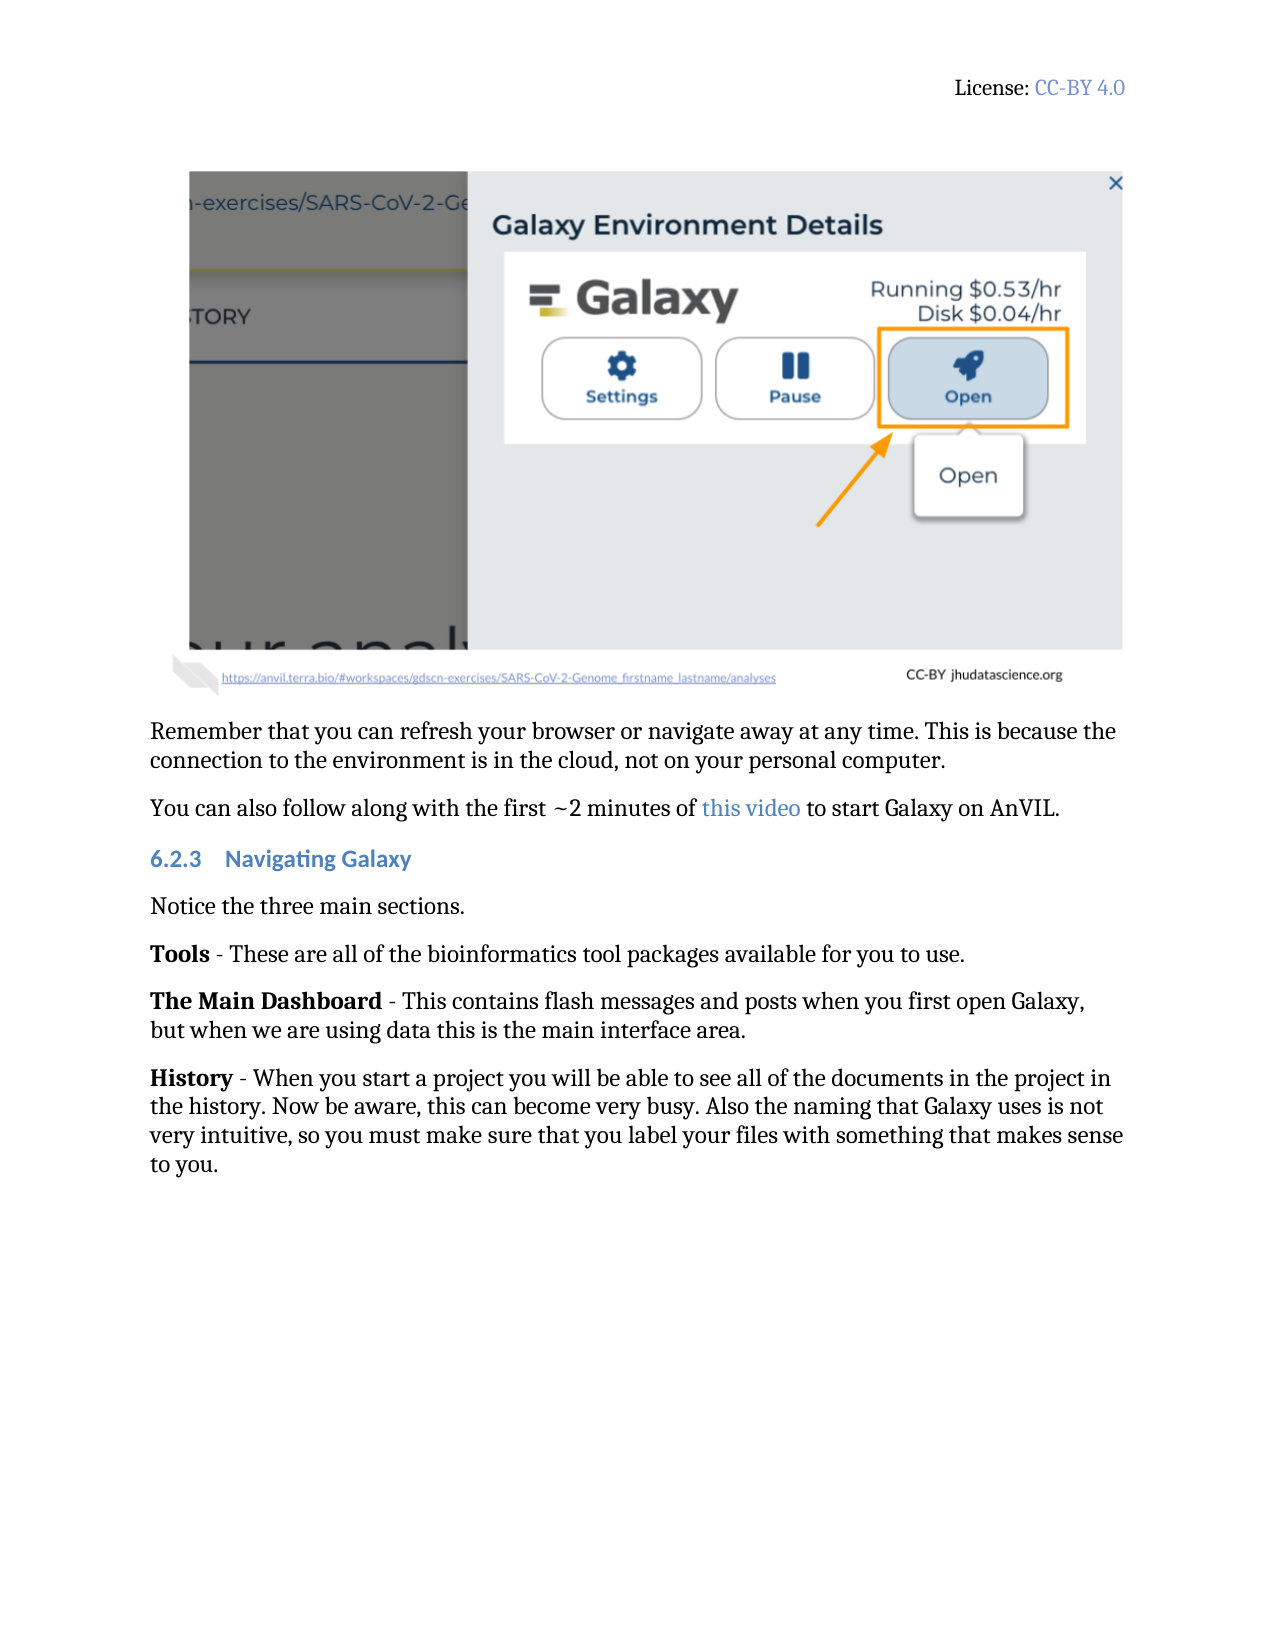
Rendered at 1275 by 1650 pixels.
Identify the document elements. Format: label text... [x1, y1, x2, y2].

text You can also follow along with the first ~2 minutes of this video to start Galaxy on AnVIL. [150, 793, 1125, 822]
text Tools - These are all of the bioinformatics tool packages available for you to use. [150, 940, 1125, 968]
text Notice the three main sections. [150, 892, 1125, 921]
text The Main Dashboard - This contains flash messages and posts when you first open Galaxy, but when we are using data this is the main interface area. [150, 987, 1125, 1045]
picture [168, 150, 1144, 699]
text History - When you start a project you will be able to see all of the documents in the project in the history. Now be aware, this can become very busy. Also the naming that Galaxy uses is not very intuitive, so you must make sure that you label your files with something that makes sense to you. [150, 1063, 1125, 1178]
subtitle 6.2.3 Navigating Galaxy [150, 843, 1125, 873]
text Remember that you can refresh your browser or navigate away at any time. This is because the connection to the environment is in the cloud, not on your personal computer. [150, 717, 1125, 775]
